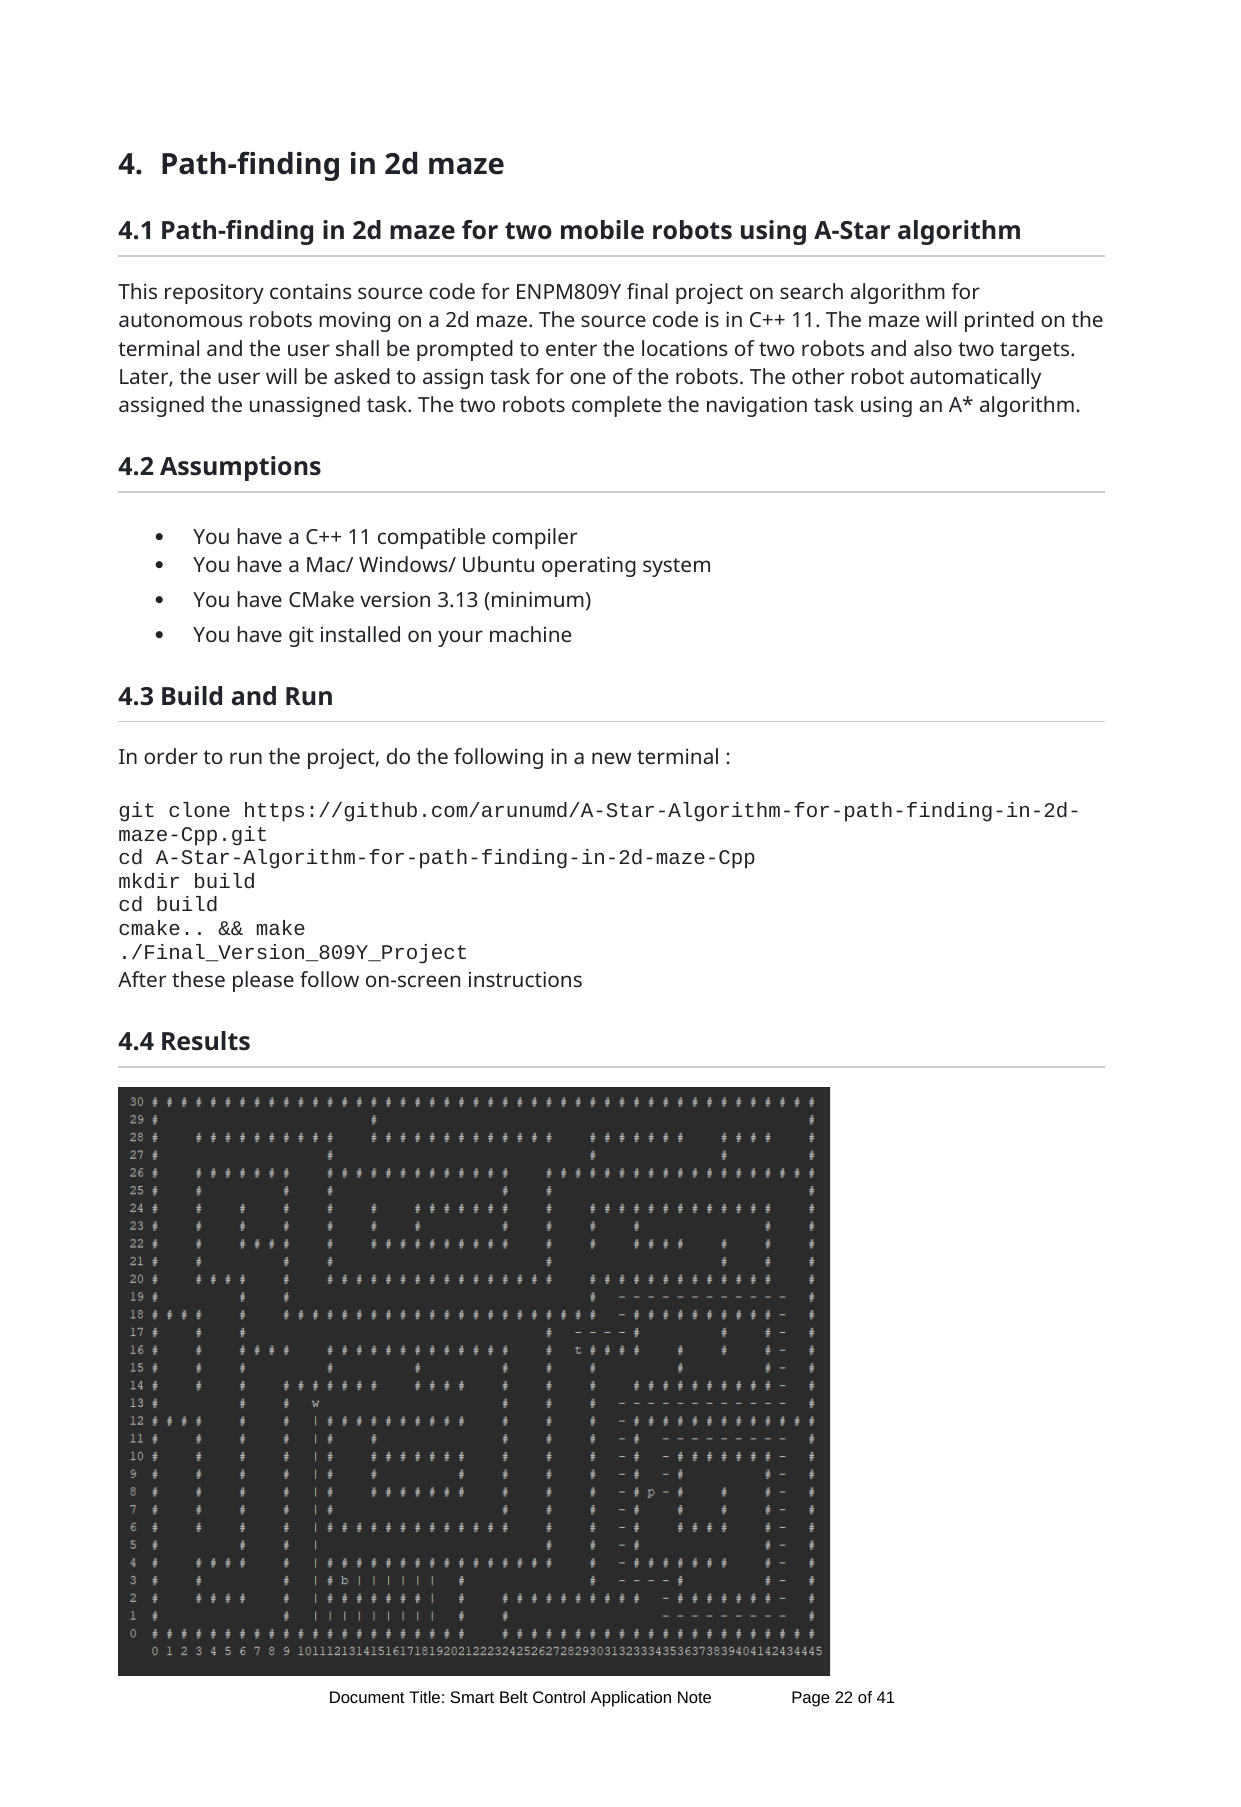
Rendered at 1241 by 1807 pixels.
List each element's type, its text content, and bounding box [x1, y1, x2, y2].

text In order to run the project, do the following in a new terminal : [118, 742, 1105, 771]
text This repository contains source code for ENPM809Y final project on search algorithm for autonomous robots moving on a 2d maze. The source code is in C++ 11. The maze will printed on the terminal and the user shall be prompted to enter the locations of two robots and also two targets. Later, the user will be asked to assign task for one of the robots. The other robot automatically assigned the unassigned task. The two robots complete the navigation task using an A* algorithm. [118, 277, 1105, 419]
subtitle Build and Run [118, 678, 1105, 721]
subtitle Path-finding in 2d maze [118, 143, 1105, 183]
text cd build [118, 894, 1105, 918]
text cmake.. && make [118, 918, 1105, 942]
text git clone https://github.com/arunumd/A-Star-Algorithm-for-path-finding-in-2d-maze-Cpp.git [118, 800, 1105, 847]
list You have a Mac/ Windows/ Ubuntu operating system [156, 551, 1105, 579]
subtitle Results [118, 1024, 1105, 1066]
text cd A-Star-Algorithm-for-path-finding-in-2d-maze-Cpp [118, 847, 1105, 871]
text mkdir build [118, 871, 1105, 894]
text After these please follow on-screen instructions [118, 965, 1105, 994]
subtitle Path-finding in 2d maze for two mobile robots using A-Star algorithm [118, 213, 1105, 255]
list You have a C++ 11 compatible compiler [156, 522, 1105, 551]
picture [118, 1087, 831, 1676]
list You have git installed on your machine [156, 620, 1105, 648]
subtitle Assumptions [118, 449, 1105, 491]
text ./Final_Version_809Y_Project [118, 942, 1105, 965]
list You have CMake version 3.13 (minimum) [156, 585, 1105, 614]
